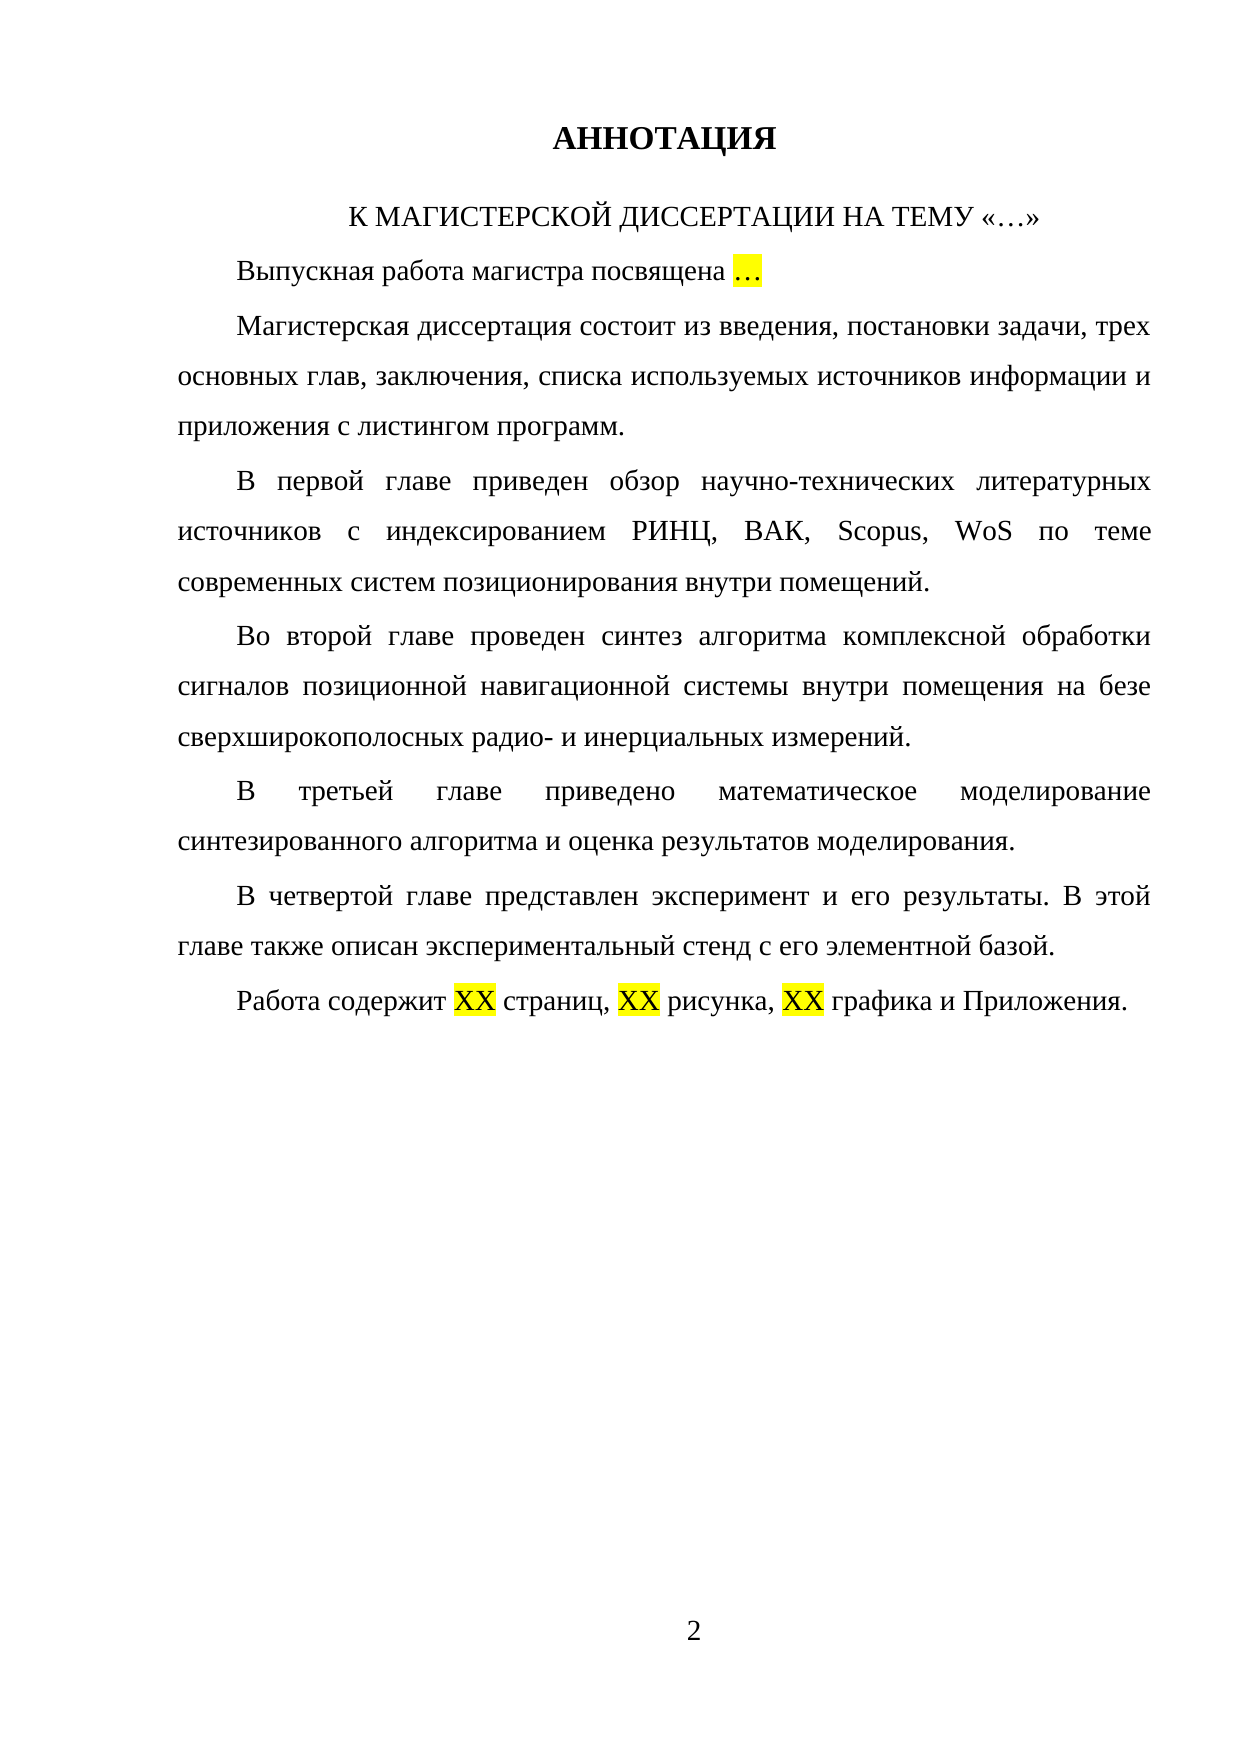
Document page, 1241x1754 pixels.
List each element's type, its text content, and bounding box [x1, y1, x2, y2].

text Выпускная работа магистра посвящена … [177, 253, 1152, 287]
text В третьей главе приведено математическое моделирование синтезированного алгоритма и оценка результатов моделирования. [177, 773, 1152, 857]
text АННОТАЦИЯ [177, 118, 1152, 156]
text К магистерской диссертации на тему «…» [177, 199, 1152, 232]
text Во второй главе проведен синтез алгоритма комплексной обработки сигналов позиционной навигационной системы внутри помещения на безе сверхширокополосных радио- и инерциальных измерений. [177, 618, 1152, 752]
text В четвертой главе представлен эксперимент и его результаты. В этой главе также описан экспериментальный стенд с его элементной базой. [177, 878, 1152, 962]
text Работа содержит ХХ страниц, ХХ рисунка, ХХ графика и Приложения. [824, 983, 1152, 1016]
text Магистерская диссертация состоит из введения, постановки задачи, трех основных глав, заключения, списка используемых источников информации и приложения с листингом программ. [177, 308, 1152, 442]
text В первой главе приведен обзор научно-технических литературных источников с индексированием РИНЦ, ВАК, Scopus, WoS по теме современных систем позиционирования внутри помещений. [177, 463, 1152, 597]
text Работа содержит ХХ страниц, ХХ рисунка, ХХ графика и Приложения. [177, 983, 454, 1016]
text Работа содержит ХХ страниц, ХХ рисунка, ХХ графика и Приложения. [496, 983, 618, 1016]
text Работа содержит ХХ страниц, ХХ рисунка, ХХ графика и Приложения. [660, 983, 782, 1016]
